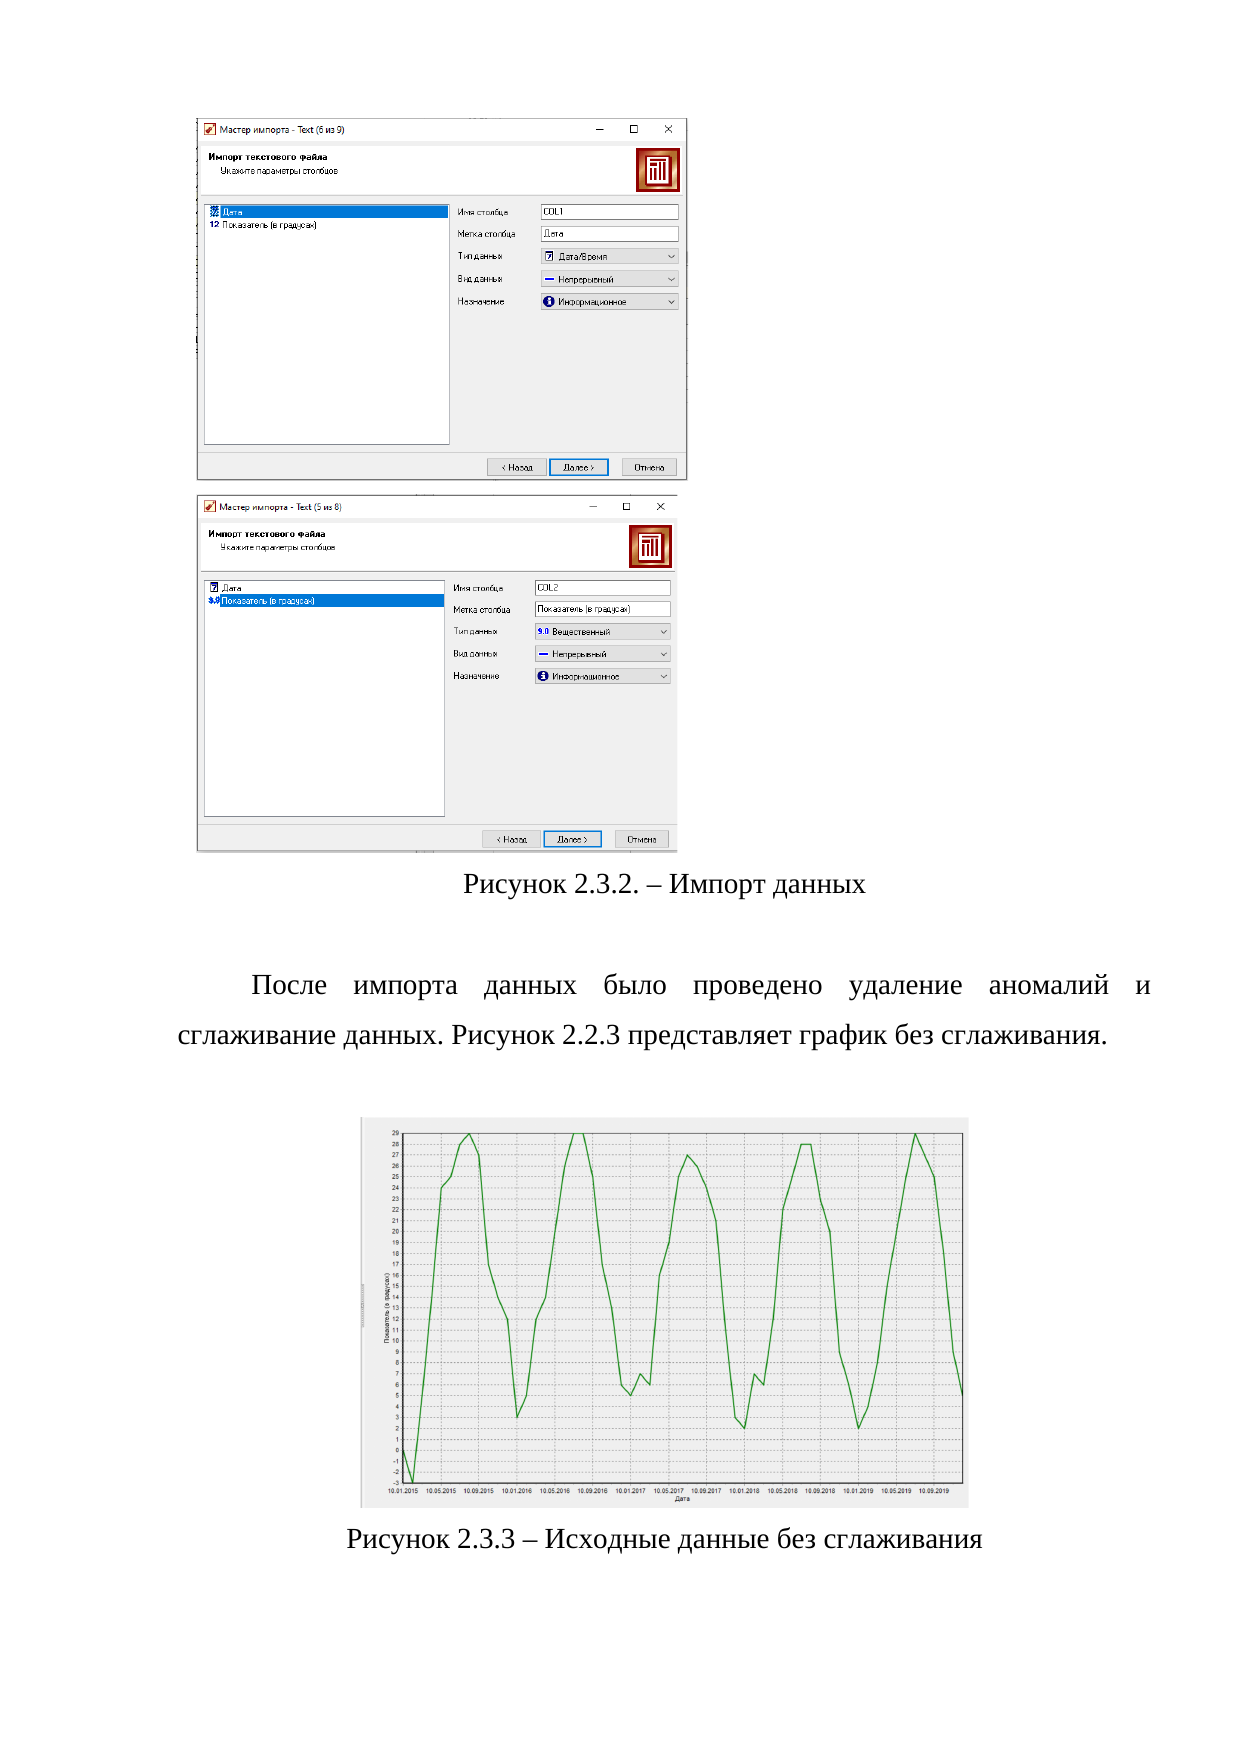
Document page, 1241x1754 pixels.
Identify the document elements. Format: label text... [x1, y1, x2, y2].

picture [360, 1117, 969, 1508]
picture [196, 118, 689, 481]
picture [196, 494, 678, 853]
text После импорта данных было проведено удаление аномалий и сглаживание данных. Рисунок 2.2.3 представляет график без сглаживания. [177, 967, 1152, 1051]
text Рисунок 2.3.2. – Импорт данных [177, 866, 1152, 900]
text Рисунок 2.3.3 – Исходные данные без сглаживания [177, 1522, 1152, 1555]
